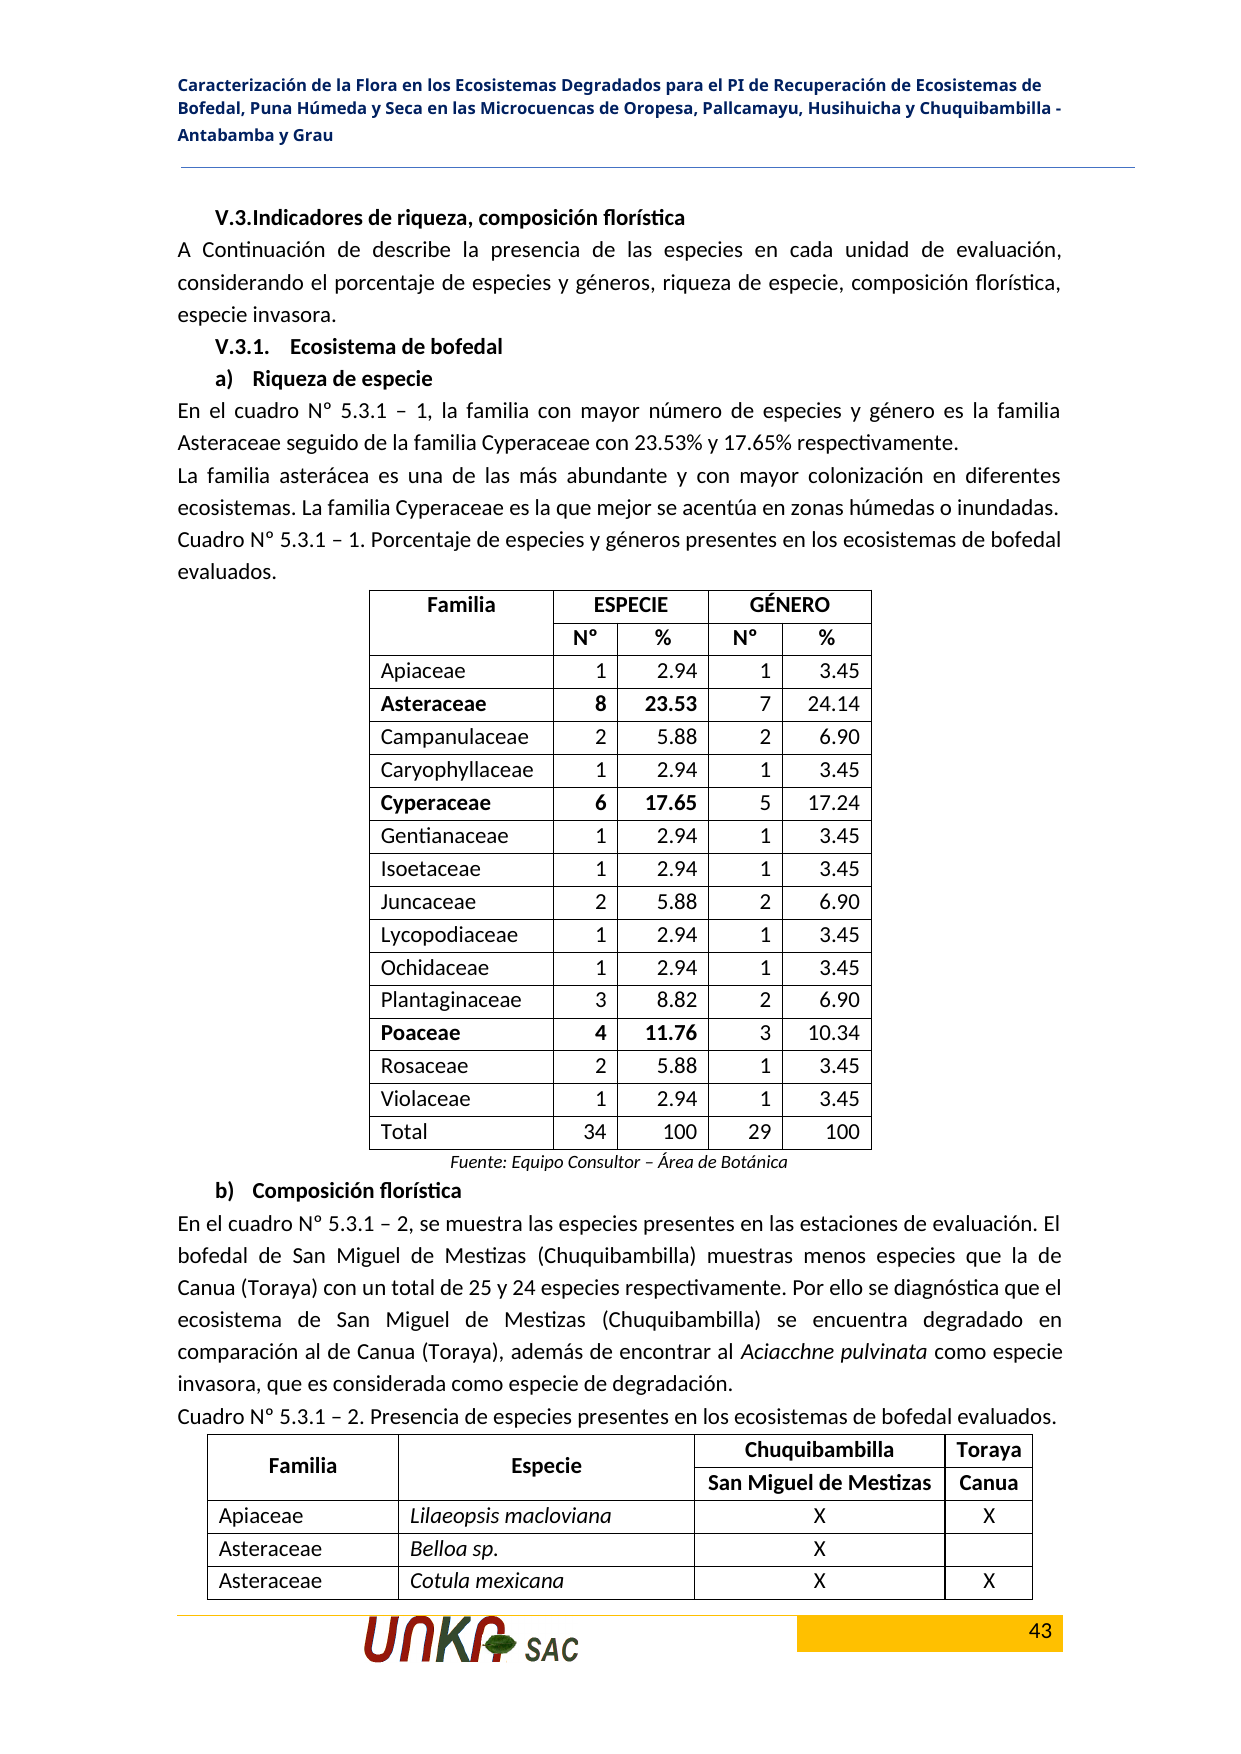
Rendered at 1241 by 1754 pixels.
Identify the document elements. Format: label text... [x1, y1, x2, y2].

table_cell 17.65 [618, 788, 708, 820]
table_cell 3 [709, 1019, 782, 1050]
table_cell 34 [554, 1117, 617, 1149]
table_header Especie [399, 1435, 694, 1500]
table_cell 1 [709, 920, 782, 952]
table_cell Canua [946, 1468, 1032, 1500]
table_cell Total [370, 1117, 553, 1149]
table_cell [946, 1534, 1032, 1566]
table_cell 3.45 [783, 656, 871, 688]
table_cell Apiaceae [370, 656, 553, 688]
table_cell Asteraceae [208, 1567, 398, 1598]
table_cell 1 [709, 656, 782, 688]
table_cell 11.76 [618, 1019, 708, 1050]
table_cell 2 [709, 722, 782, 754]
table_cell 6 [554, 788, 617, 820]
table_cell Nº [709, 624, 782, 655]
table_header GÉNERO [709, 591, 871, 622]
picture [363, 1616, 579, 1663]
table_cell 100 [783, 1117, 871, 1149]
table_cell 1 [554, 656, 617, 688]
table_cell Juncaceae [370, 887, 553, 919]
subtitle Ecosistema de bofedal [215, 332, 1063, 360]
table_cell 8.82 [618, 986, 708, 1017]
table_cell 7 [709, 689, 782, 721]
table_cell 17.24 [783, 788, 871, 820]
table_cell 8 [554, 689, 617, 721]
table_cell Violaceae [370, 1084, 553, 1116]
table_cell Asteraceae [370, 689, 553, 721]
table_cell Campanulaceae [370, 722, 553, 754]
table_cell 6.90 [783, 887, 871, 919]
table_cell % [618, 624, 708, 655]
text En el cuadro Nº 5.3.1 – 2, se muestra las especies presentes en las estaciones de evaluación. El bofedal de San Miguel de Mestizas (Chuquibambilla) muestras menos especies que la de Canua (Toraya) con un total de 25 y 24 especies respectivamente. Por ello se diagnóstica que el ecosistema de San Miguel de Mestizas (Chuquibambilla) se encuentra degradado en comparación al de Canua (Toraya), además de encontrar al Aciacchne pulvinata como especie invasora, que es considerada como especie de degradación. [177, 1209, 1063, 1398]
table_cell 2.94 [618, 755, 708, 787]
table_cell Plantaginaceae [370, 986, 553, 1017]
table_cell 29 [709, 1117, 782, 1149]
table_header Familia [370, 591, 553, 655]
table_cell 6.90 [783, 722, 871, 754]
table_cell 1 [709, 1084, 782, 1116]
text La familia asterácea es una de las más abundante y con mayor colonización en diferentes ecosistemas. La familia Cyperaceae es la que mejor se acentúa en zonas húmedas o inundadas. [177, 461, 1063, 521]
table_cell Poaceae [370, 1019, 553, 1050]
table_cell 3.45 [783, 1051, 871, 1083]
table_cell 5.88 [618, 722, 708, 754]
table_cell 1 [554, 953, 617, 984]
table_cell 2 [554, 722, 617, 754]
table_cell 5.88 [618, 887, 708, 919]
table_cell 5.88 [618, 1051, 708, 1083]
table_cell 10.34 [783, 1019, 871, 1050]
table_cell X [946, 1567, 1032, 1598]
table_cell 3.45 [783, 854, 871, 886]
text A Continuación de describe la presencia de las especies en cada unidad de evaluación, considerando el porcentaje de especies y géneros, riqueza de especie, composición florística, especie invasora. [177, 235, 1063, 328]
table_cell 3.45 [783, 953, 871, 984]
table_cell 1 [554, 755, 617, 787]
table_cell Rosaceae [370, 1051, 553, 1083]
table_cell % [783, 624, 871, 655]
table_cell 23.53 [618, 689, 708, 721]
table_cell X [695, 1534, 944, 1566]
table_cell 2.94 [618, 953, 708, 984]
text Cuadro Nº 5.3.1 – 1. Porcentaje de especies y géneros presentes en los ecosistemas de bofedal evaluados. [177, 525, 1063, 585]
table_cell 2 [709, 887, 782, 919]
table_cell Gentianaceae [370, 821, 553, 853]
table_cell X [695, 1567, 944, 1598]
table_cell Isoetaceae [370, 854, 553, 886]
table_cell 4 [554, 1019, 617, 1050]
table_header Toraya [946, 1435, 1032, 1467]
table_cell 1 [709, 953, 782, 984]
table_cell Lilaeopsis macloviana [399, 1501, 694, 1533]
table_cell Nº [554, 624, 617, 655]
table_header Familia [208, 1435, 398, 1500]
list Composición florística [215, 1176, 1063, 1204]
table_cell 5 [709, 788, 782, 820]
table_cell 2 [554, 887, 617, 919]
table_cell 1 [709, 854, 782, 886]
table_cell Belloa sp. [399, 1534, 694, 1566]
table_cell 3.45 [783, 755, 871, 787]
table_cell Caryophyllaceae [370, 755, 553, 787]
table_cell 1 [554, 854, 617, 886]
table_cell X [946, 1501, 1032, 1533]
table_cell 3.45 [783, 1084, 871, 1116]
table_cell 2.94 [618, 821, 708, 853]
table_cell 1 [709, 755, 782, 787]
table_cell Lycopodiaceae [370, 920, 553, 952]
table_cell Cotula mexicana [399, 1567, 694, 1598]
table_cell 2.94 [618, 920, 708, 952]
table_cell 3 [554, 986, 617, 1017]
table_header Chuquibambilla [695, 1435, 944, 1467]
table_cell 3.45 [783, 821, 871, 853]
table_cell Apiaceae [208, 1501, 398, 1533]
table_cell 2 [554, 1051, 617, 1083]
table_cell 1 [554, 920, 617, 952]
table_cell 2.94 [618, 854, 708, 886]
table_cell 3.45 [783, 920, 871, 952]
table_cell 1 [554, 1084, 617, 1116]
table_cell San Miguel de Mestizas [695, 1468, 944, 1500]
table_cell 1 [709, 1051, 782, 1083]
table_cell Asteraceae [208, 1534, 398, 1566]
text En el cuadro Nº 5.3.1 – 1, la familia con mayor número de especies y género es la familia Asteraceae seguido de la familia Cyperaceae con 23.53% y 17.65% respectivamente. [177, 396, 1063, 457]
table_cell Ochidaceae [370, 953, 553, 984]
table_header ESPECIE [554, 591, 708, 622]
table_cell X [695, 1501, 944, 1533]
table_cell 1 [709, 821, 782, 853]
table_cell 100 [618, 1117, 708, 1149]
table_cell 2.94 [618, 1084, 708, 1116]
subtitle Indicadores de riqueza, composición florística [215, 203, 1063, 231]
text Cuadro Nº 5.3.1 – 2. Presencia de especies presentes en los ecosistemas de bofedal evaluados. [177, 1402, 1063, 1430]
table_cell 24.14 [783, 689, 871, 721]
list Riqueza de especie [215, 364, 1063, 392]
table_cell 2.94 [618, 656, 708, 688]
text Fuente: Equipo Consultor – Área de Botánica [177, 1150, 1063, 1173]
table_cell 1 [554, 821, 617, 853]
table_cell Cyperaceae [370, 788, 553, 820]
table_cell 6.90 [783, 986, 871, 1017]
table_cell 2 [709, 986, 782, 1017]
